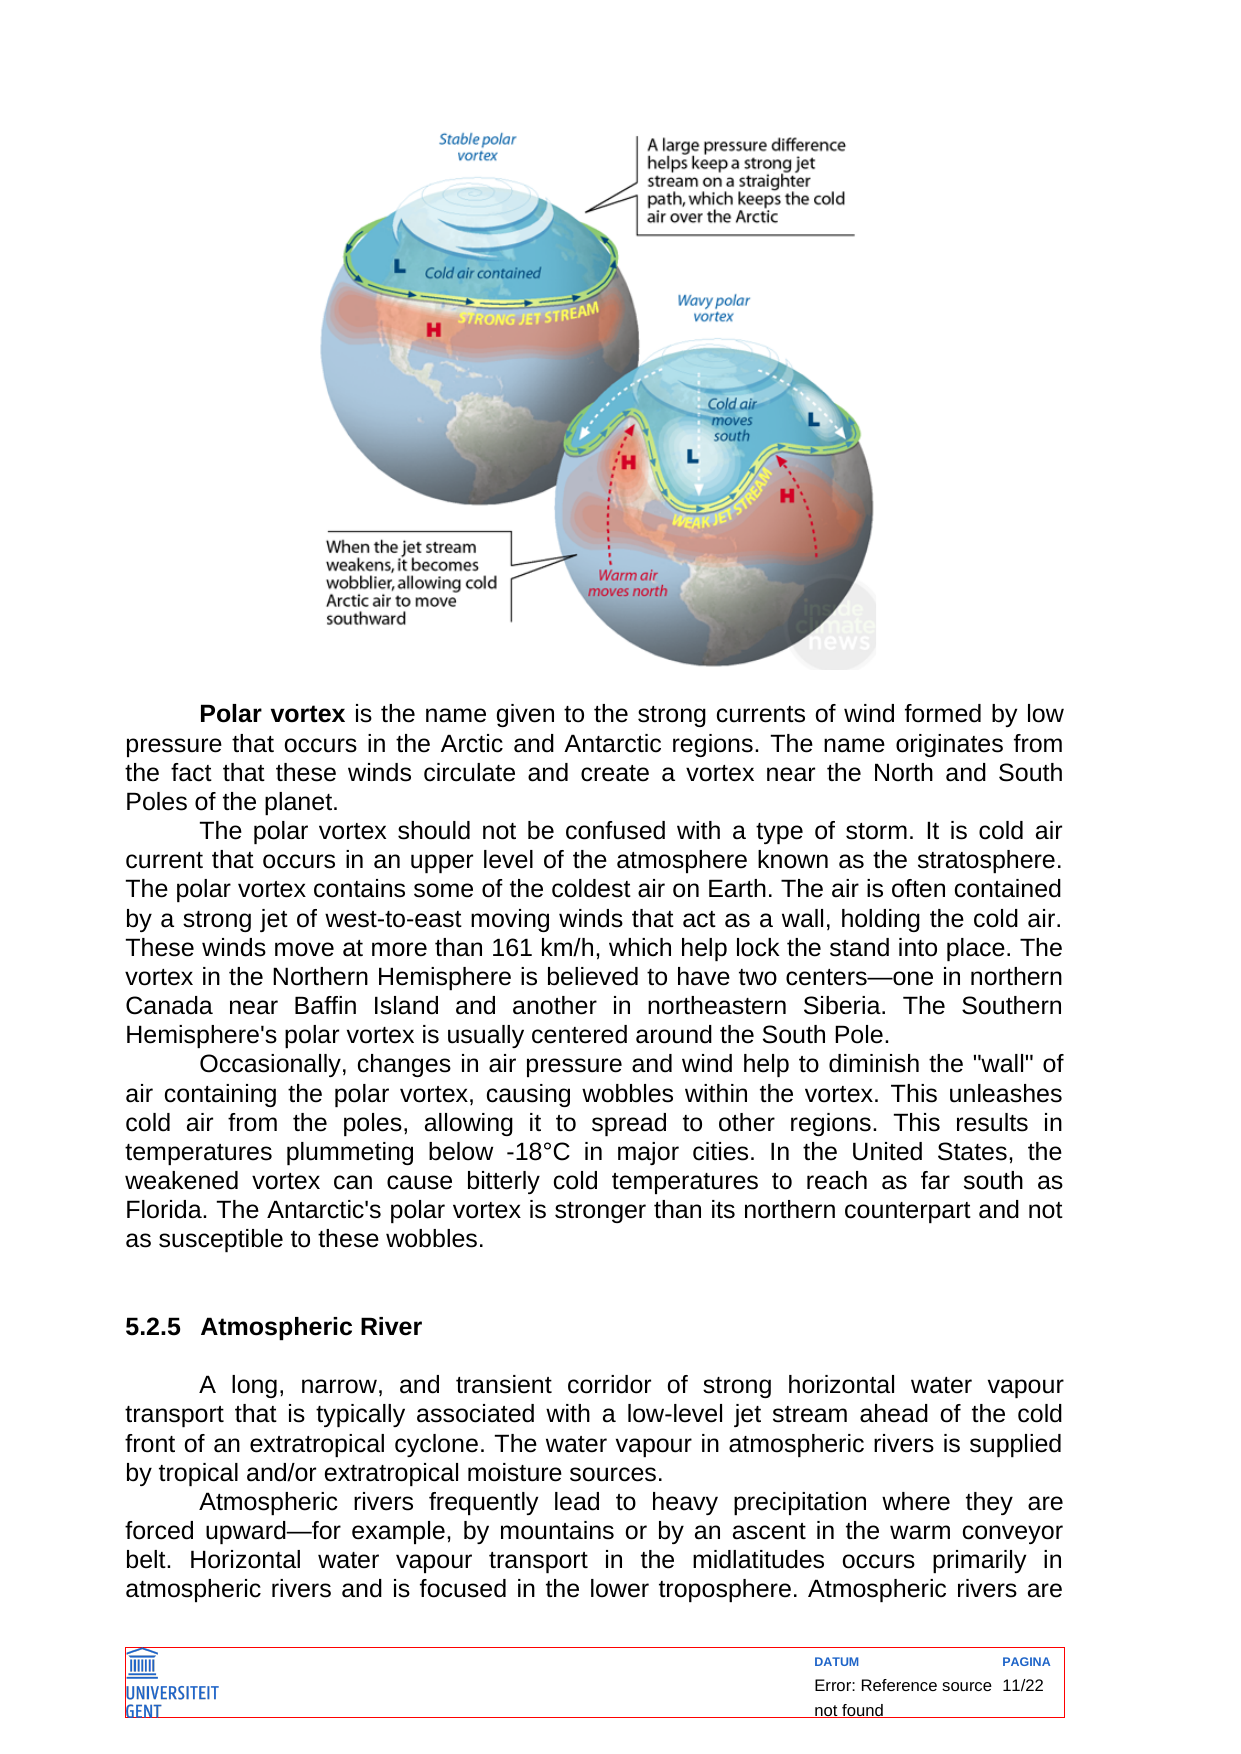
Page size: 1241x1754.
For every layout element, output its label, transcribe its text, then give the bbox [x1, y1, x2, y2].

list Atmospheric River [125, 1312, 1065, 1341]
text Polar vortex is the name given to the strong currents of wind formed by low pressure that occurs in the Arctic and Antarctic regions. The name originates from the fact that these winds circulate and create a vortex near the North and South Poles of the planet. [125, 699, 1065, 816]
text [125, 1487, 1065, 1603]
picture [313, 124, 877, 670]
text A long, narrow, and transient corridor of strong horizontal water vapour transport that is typically associated with a low-level jet stream ahead of the cold front of an extratropical cyclone. The water vapour in atmospheric rivers is supplied by tropical and/or extratropical moisture sources. [125, 1370, 1065, 1487]
text The polar vortex should not be confused with a type of storm. It is cold air current that occurs in an upper level of the atmosphere known as the stratosphere. The polar vortex contains some of the coldest air on Earth. The air is often contained by a strong jet of west-to-east moving winds that act as a wall, holding the cold air. These winds move at more than 161 km/h, which help lock the stand into place. The vortex in the Northern Hemisphere is believed to have two centers—one in northern Canada near Baffin Island and another in northeastern Siberia. The Southern Hemisphere's polar vortex is usually centered around the South Pole. [125, 816, 1065, 1049]
picture [95, 1623, 252, 1749]
text Occasionally, changes in air pressure and wind help to diminish the "wall" of air containing the polar vortex, causing wobbles within the vortex. This unleashes cold air from the poles, allowing it to spread to other regions. This results in temperatures plummeting below -18°C in major cities. In the United States, the weakened vortex can cause bitterly cold temperatures to reach as far south as Florida. The Antarctic's polar vortex is stronger than its northern counterpart and not as susceptible to these wobbles. [125, 1049, 1065, 1253]
